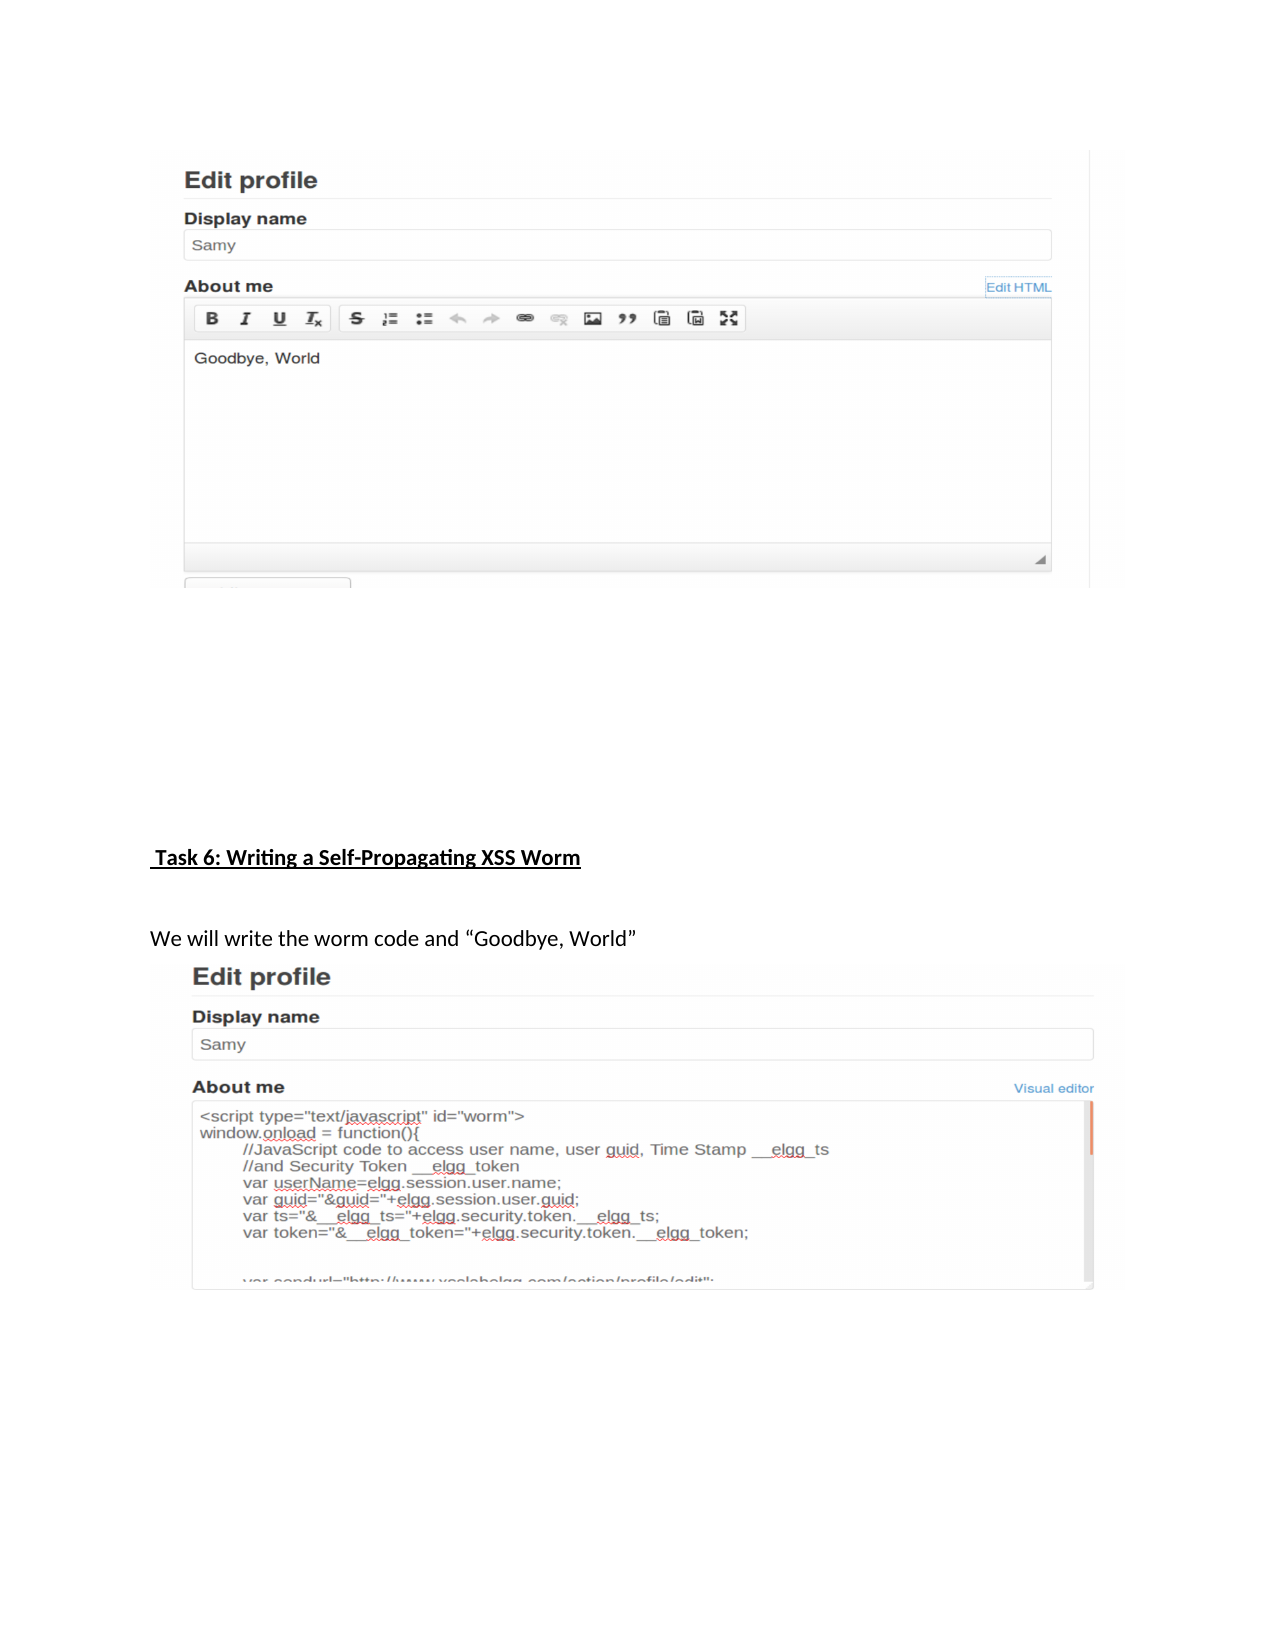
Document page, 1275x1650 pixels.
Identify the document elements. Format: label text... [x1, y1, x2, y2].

picture [150, 150, 1125, 588]
text We will write the worm code and “Goodbye, World” [150, 924, 1125, 952]
text Task 6: Writing a Self-Propagating XSS Worm [150, 843, 1125, 871]
picture [150, 964, 1125, 1290]
